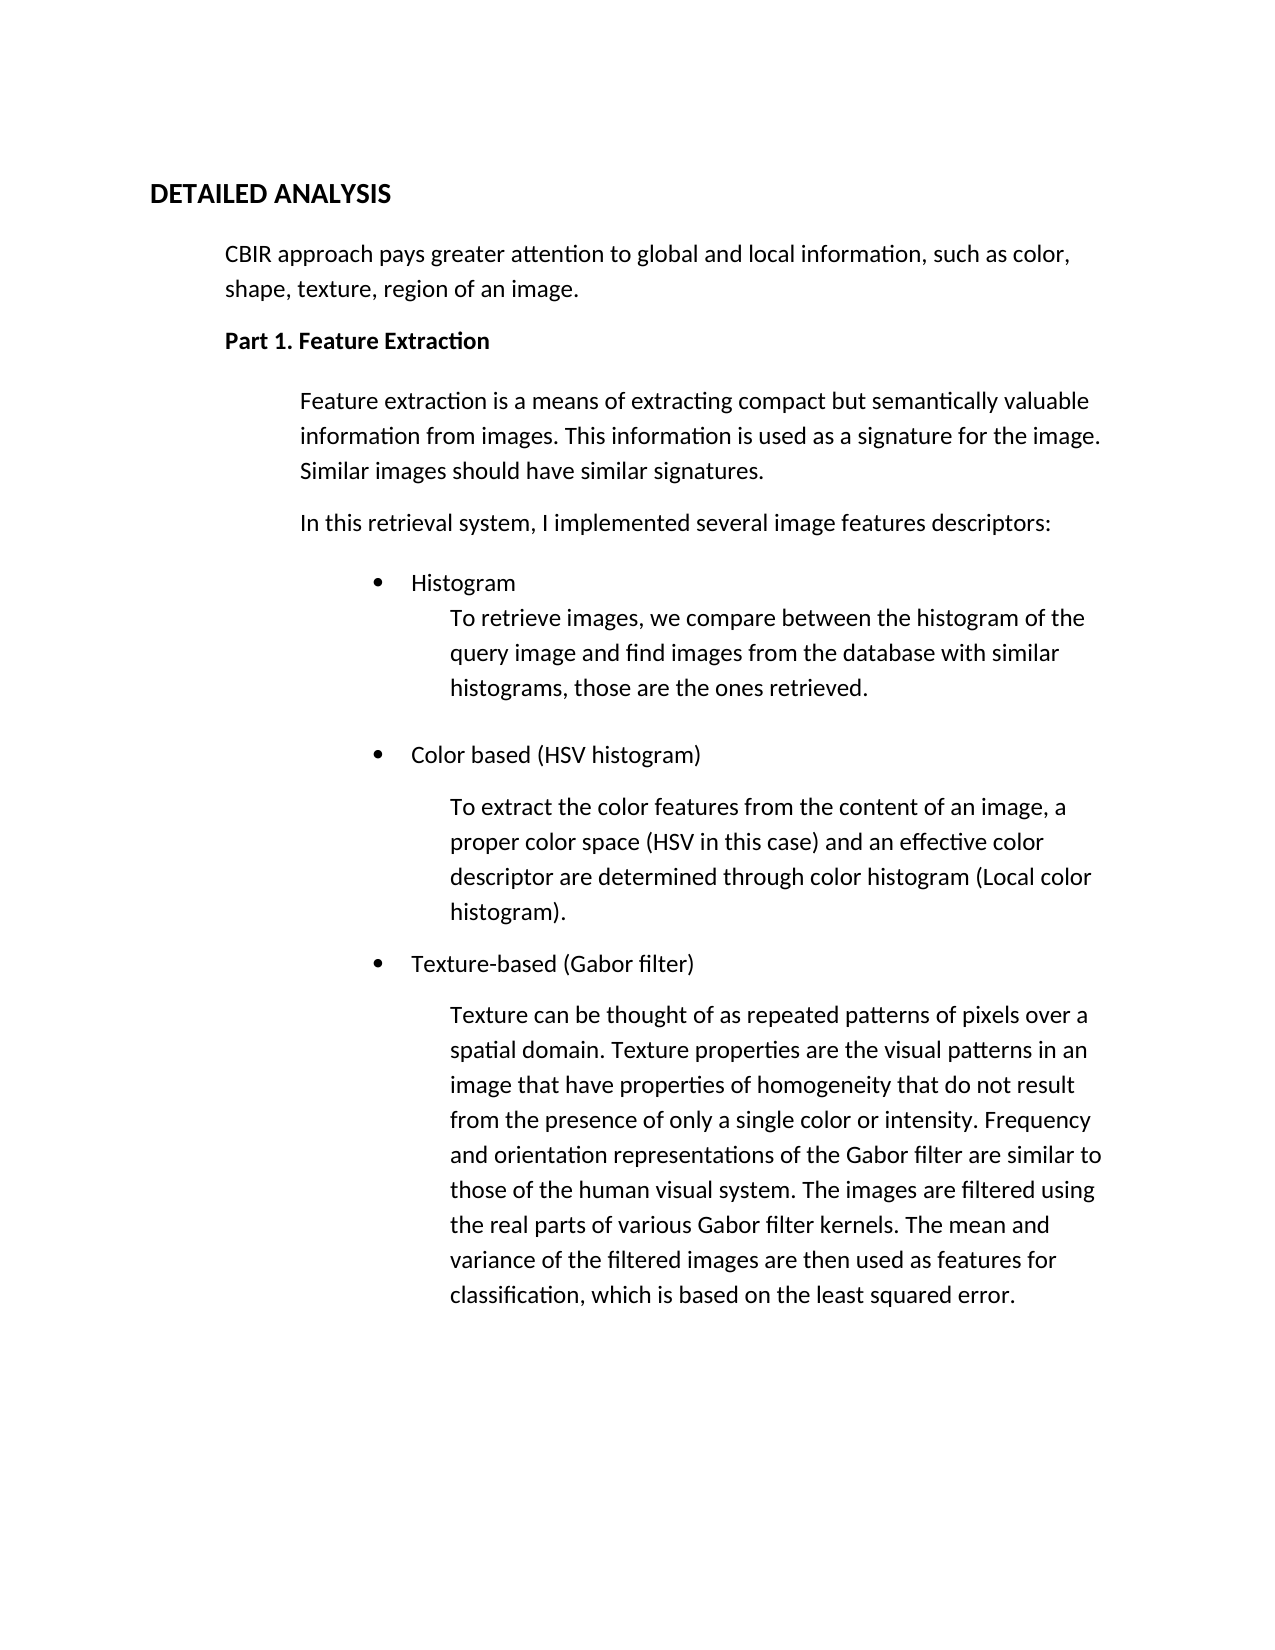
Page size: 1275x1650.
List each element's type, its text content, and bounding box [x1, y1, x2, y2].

subtitle Part 1. Feature Extraction [150, 325, 1125, 356]
list To retrieve images, we compare between the histogram of the query image and find images from the database with similar histograms, those are the ones retrieved. [450, 602, 1125, 702]
text In this retrieval system, I implemented several image features descriptors: [300, 507, 1125, 537]
list Color based (HSV histogram) [373, 740, 1125, 770]
text To extract the color features from the content of an image, a proper color space (HSV in this case) and an effective color descriptor are determined through color histogram (Local color histogram). [450, 791, 1125, 927]
text Texture can be thought of as repeated patterns of pixels over a spatial domain. Texture properties are the visual patterns in an image that have properties of homogeneity that do not result from the presence of only a single color or intensity. Frequency and orientation representations of the Gabor filter are similar to those of the human visual system. The images are filtered using the real parts of various Gabor filter kernels. The mean and variance of the filtered images are then used as features for classification, which is based on the least squared error. [450, 1000, 1125, 1310]
list Histogram [373, 567, 1125, 597]
list Texture-based (Gabor filter) [373, 948, 1125, 978]
text CBIR approach pays greater attention to global and local information, such as color, shape, texture, region of an image. [225, 238, 1125, 304]
subtitle DETAILED ANALYSIS [150, 175, 1125, 211]
text Feature extraction is a means of extracting compact but semantically valuable information from images. This information is used as a signature for the image. Similar images should have similar signatures. [300, 385, 1125, 486]
